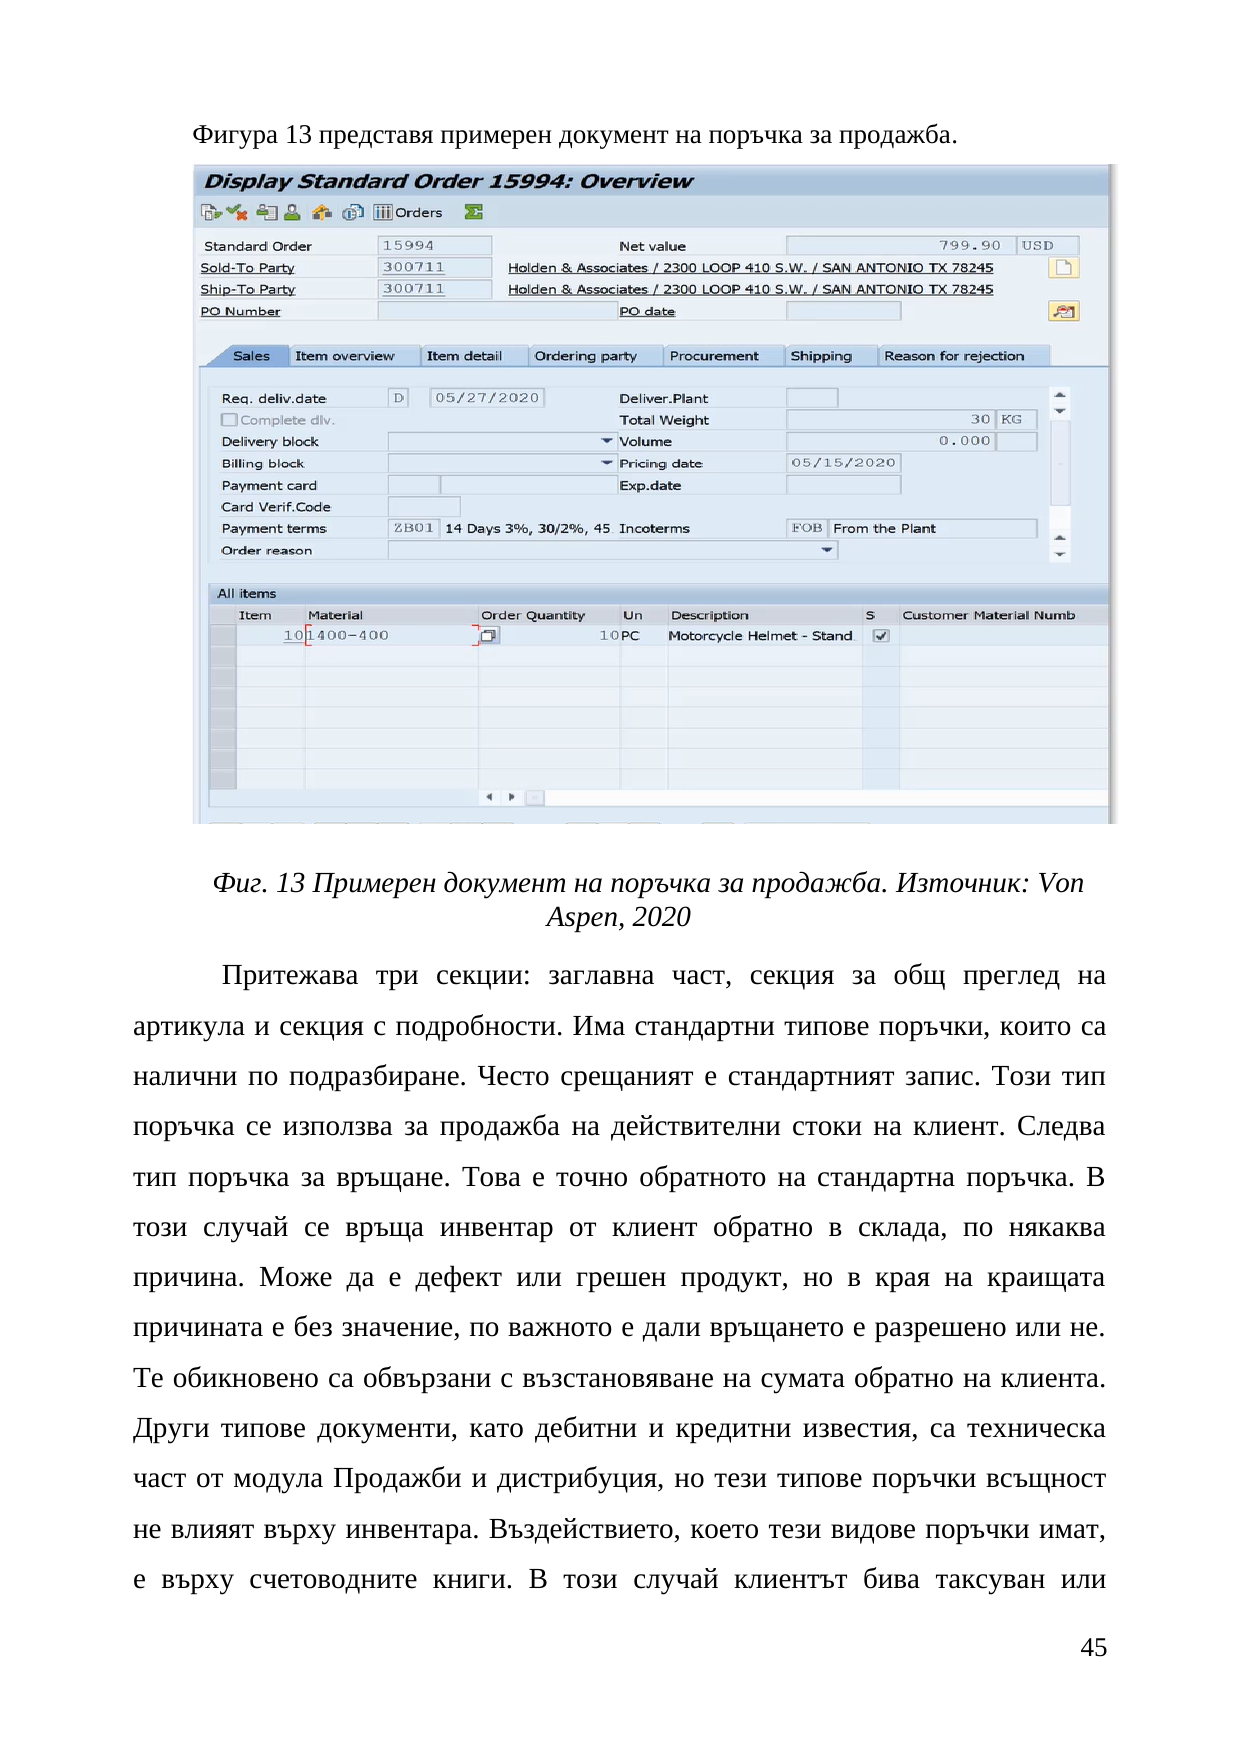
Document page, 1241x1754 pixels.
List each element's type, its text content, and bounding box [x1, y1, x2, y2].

title Фиг. 13 Примерен документ на поръчка за продажба. Източник: Von Aspen, 2020 [133, 865, 1107, 932]
title Фиг. 12 Примерен доклад за цените. Източник: Magal & Word, 2013Фигура 13 представя примерен документ на поръчка за продажба. [133, 118, 1107, 149]
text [133, 957, 1107, 1595]
picture [192, 164, 1119, 824]
